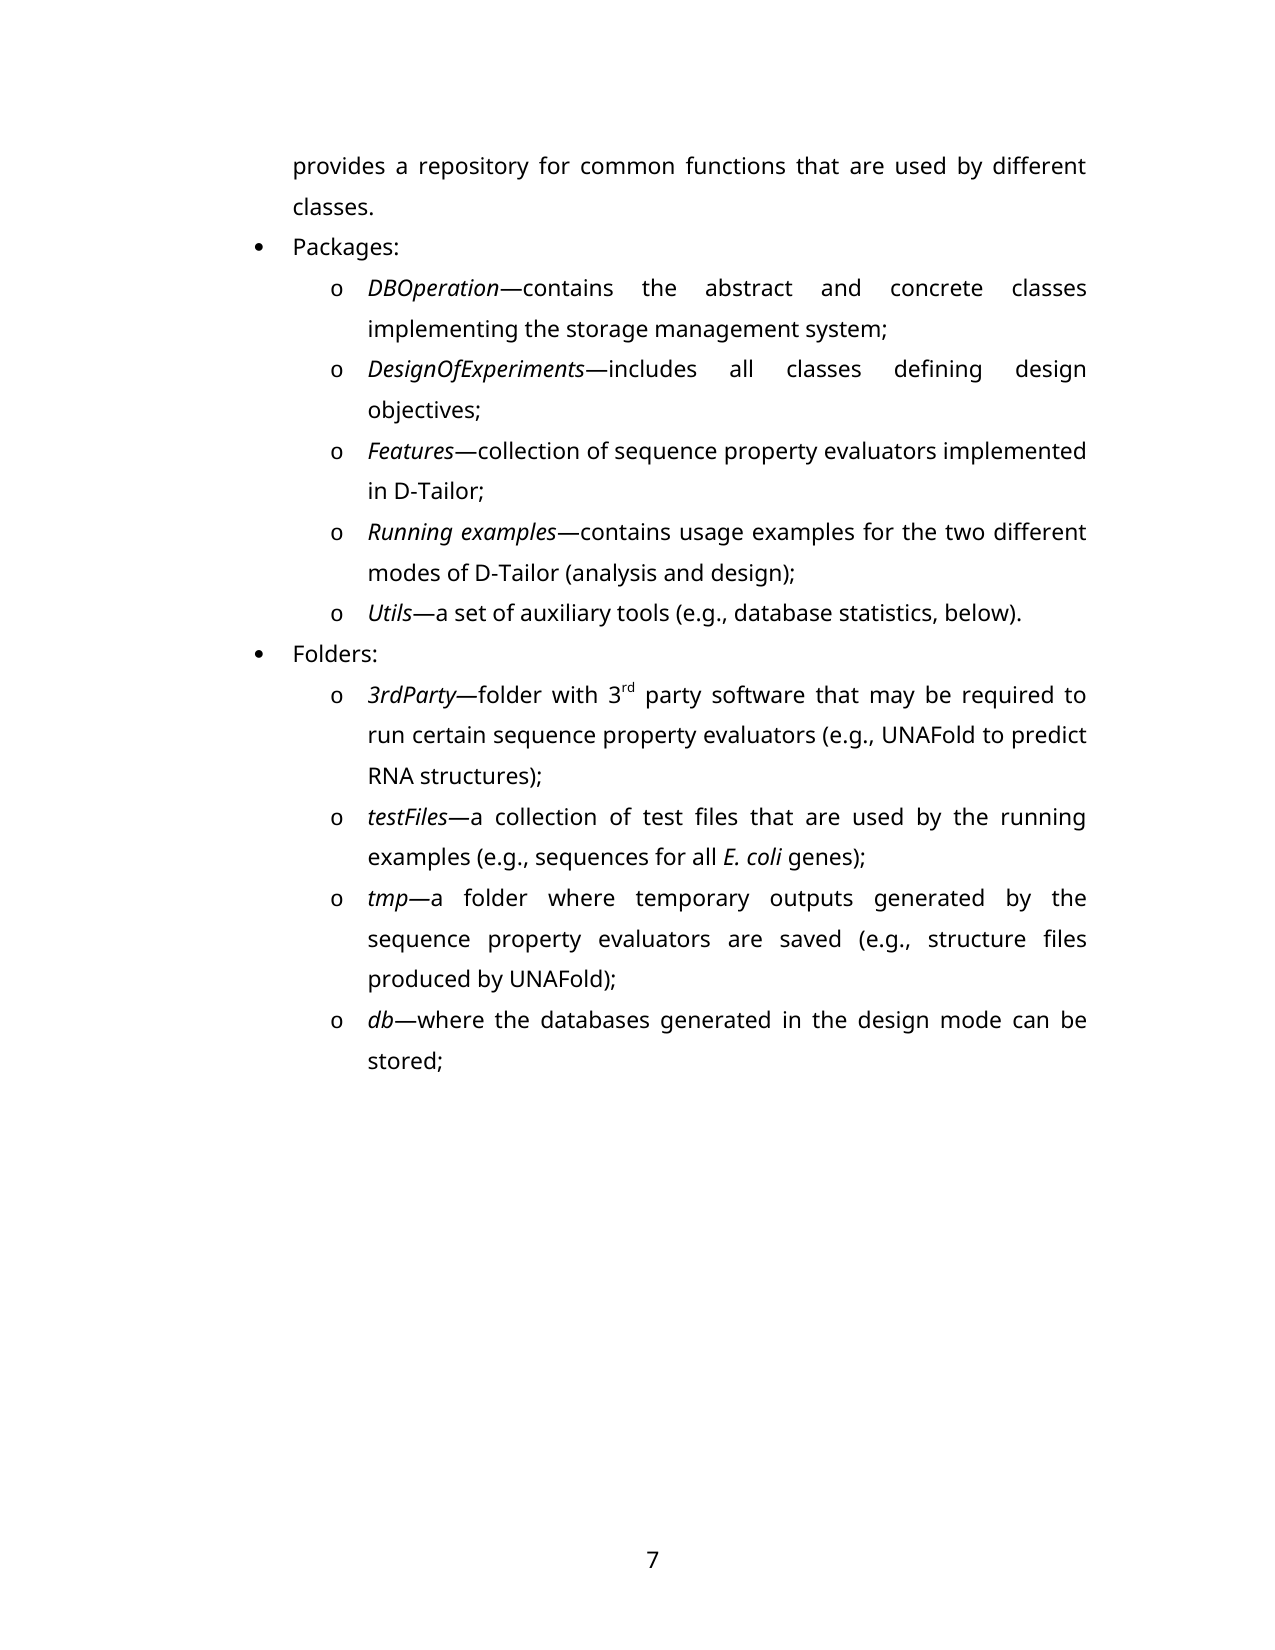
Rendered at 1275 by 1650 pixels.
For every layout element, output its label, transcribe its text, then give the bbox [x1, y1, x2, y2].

list DesignOfExperiments—includes all classes defining design objectives; [330, 353, 1087, 425]
list testFiles—a collection of test files that are used by the running examples (e.g., sequences for all E. coli genes); [330, 801, 1087, 873]
list Features—collection of sequence property evaluators implemented in D-Tailor; [330, 434, 1087, 507]
list Packages: [255, 231, 1087, 262]
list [255, 150, 1087, 222]
list Folders: [255, 638, 1087, 669]
list 3rdParty—folder with 3rd party software that may be required to run certain sequence property evaluators (e.g., UNAFold to predict RNA structures); [330, 679, 1087, 791]
list DBOperation—contains the abstract and concrete classes implementing the storage management system; [330, 272, 1087, 344]
list tmp—a folder where temporary outputs generated by the sequence property evaluators are saved (e.g., structure files produced by UNAFold); [330, 882, 1087, 994]
list db—where the databases generated in the design mode can be stored; [330, 1004, 1087, 1076]
list Utils—a set of auxiliary tools (e.g., database statistics, below). [330, 597, 1087, 629]
list Running examples—contains usage examples for the two different modes of D-Tailor (analysis and design); [330, 516, 1087, 588]
